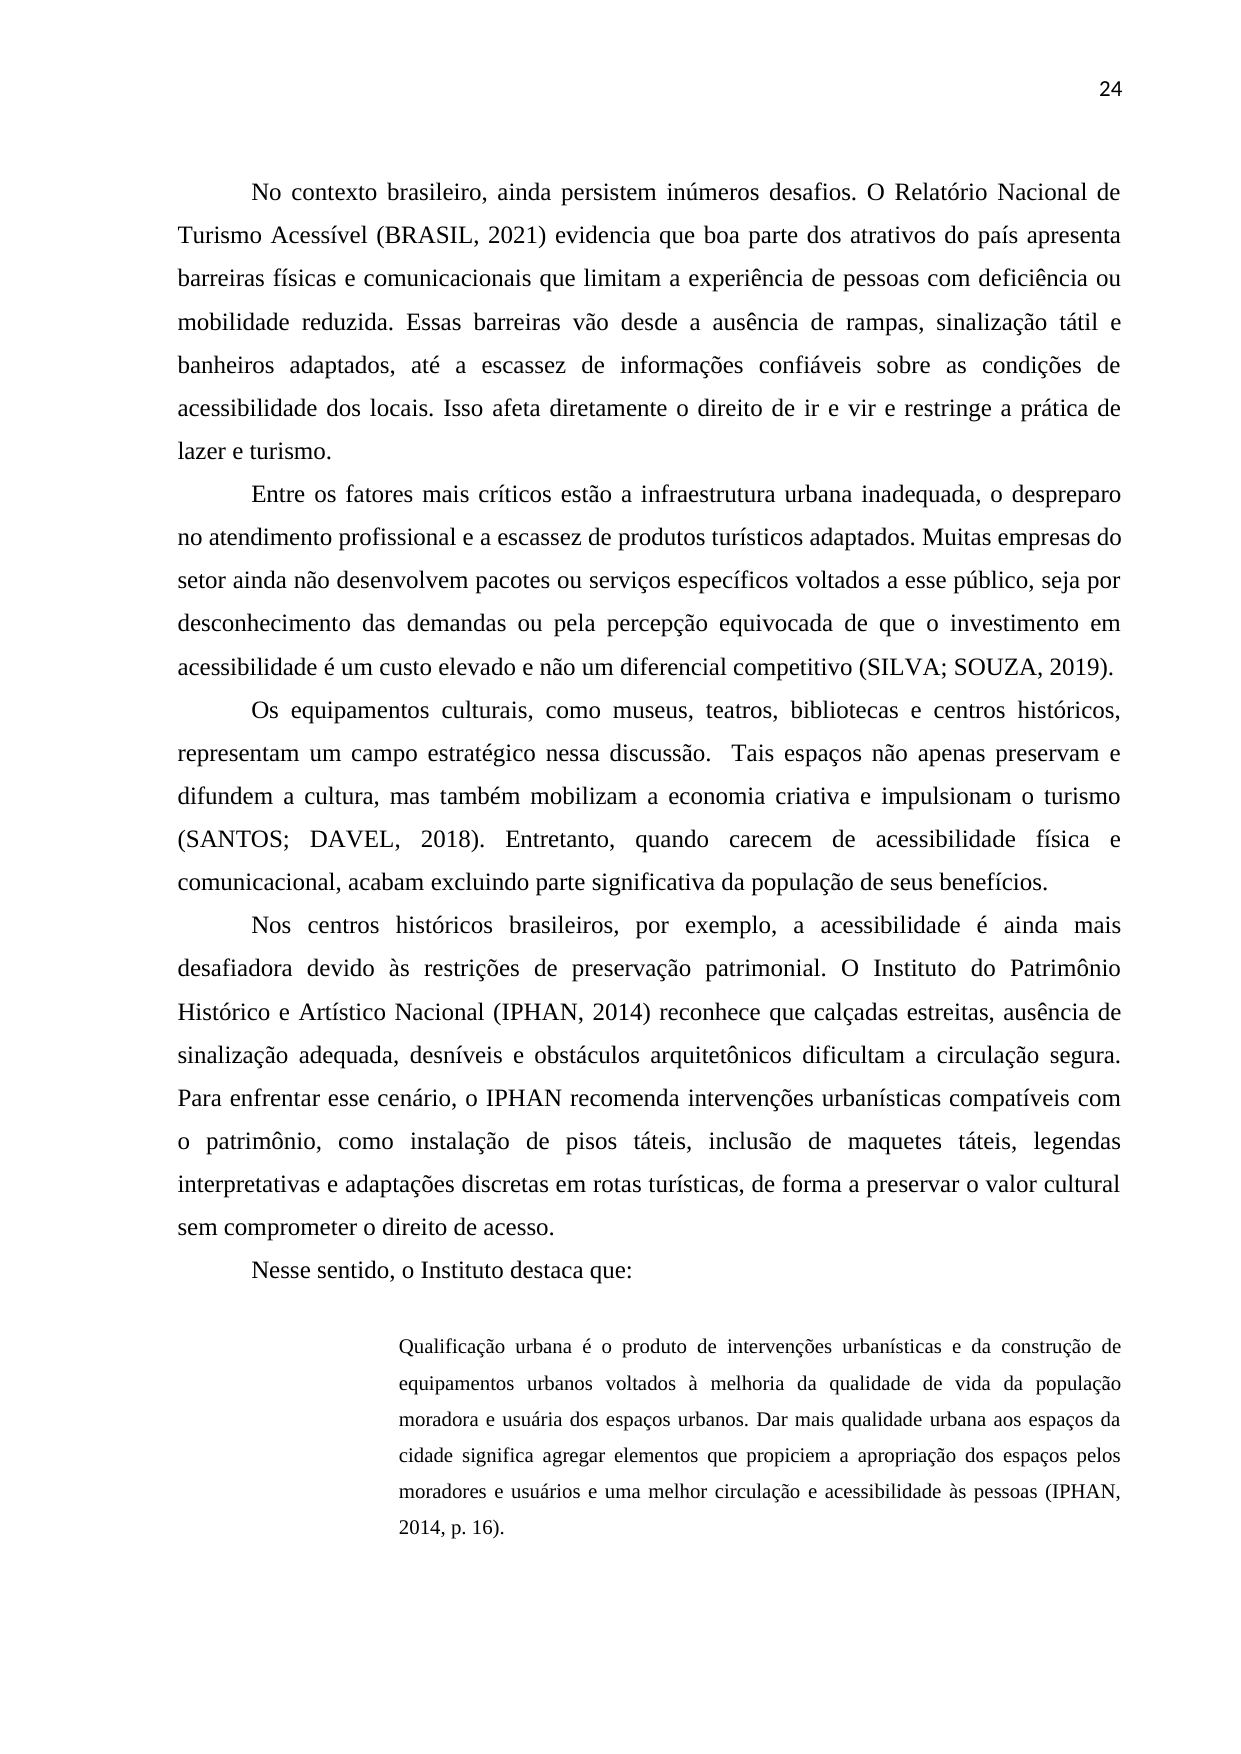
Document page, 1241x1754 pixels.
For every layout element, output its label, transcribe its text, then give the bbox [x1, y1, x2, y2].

text Qualificação urbana é o produto de intervenções urbanísticas e da construção de equipamentos urbanos voltados à melhoria da qualidade de vida da população moradora e usuária dos espaços urbanos. Dar mais qualidade urbana aos espaços da cidade significa agregar elementos que propiciem a apropriação dos espaços pelos moradores e usuários e uma melhor circulação e acessibilidade às pessoas (IPHAN, 2014, p. 16). [399, 1334, 1122, 1539]
text Nos centros históricos brasileiros, por exemplo, a acessibilidade é ainda mais desafiadora devido às restrições de preservação patrimonial. O Instituto do Patrimônio Histórico e Artístico Nacional (IPHAN, 2014) reconhece que calçadas estreitas, ausência de sinalização adequada, desníveis e obstáculos arquitetônicos dificultam a circulação segura. Para enfrentar esse cenário, o IPHAN recomenda intervenções urbanísticas compatíveis com o patrimônio, como instalação de pisos táteis, inclusão de maquetes táteis, legendas interpretativas e adaptações discretas em rotas turísticas, de forma a preservar o valor cultural sem comprometer o direito de acesso. [177, 910, 1122, 1241]
text No contexto brasileiro, ainda persistem inúmeros desafios. O Relatório Nacional de Turismo Acessível (BRASIL, 2021) evidencia que boa parte dos atrativos do país apresenta barreiras físicas e comunicacionais que limitam a experiência de pessoas com deficiência ou mobilidade reduzida. Essas barreiras vão desde a ausência de rampas, sinalização tátil e banheiros adaptados, até a escassez de informações confiáveis sobre as condições de acessibilidade dos locais. Isso afeta diretamente o direito de ir e vir e restringe a prática de lazer e turismo. [177, 177, 1122, 465]
text Os equipamentos culturais, como museus, teatros, bibliotecas e centros históricos, representam um campo estratégico nessa discussão. Tais espaços não apenas preservam e difundem a cultura, mas também mobilizam a economia criativa e impulsionam o turismo (SANTOS; DAVEL, 2018). Entretanto, quando carecem de acessibilidade física e comunicacional, acabam excluindo parte significativa da população de seus benefícios. [177, 695, 1122, 896]
text Nesse sentido, o Instituto destaca que: [177, 1255, 1122, 1284]
text Entre os fatores mais críticos estão a infraestrutura urbana inadequada, o despreparo no atendimento profissional e a escassez de produtos turísticos adaptados. Muitas empresas do setor ainda não desenvolvem pacotes ou serviços específicos voltados a esse público, seja por desconhecimento das demandas ou pela percepção equivocada de que o investimento em acessibilidade é um custo elevado e não um diferencial competitivo (SILVA; SOUZA, 2019). [177, 479, 1122, 680]
